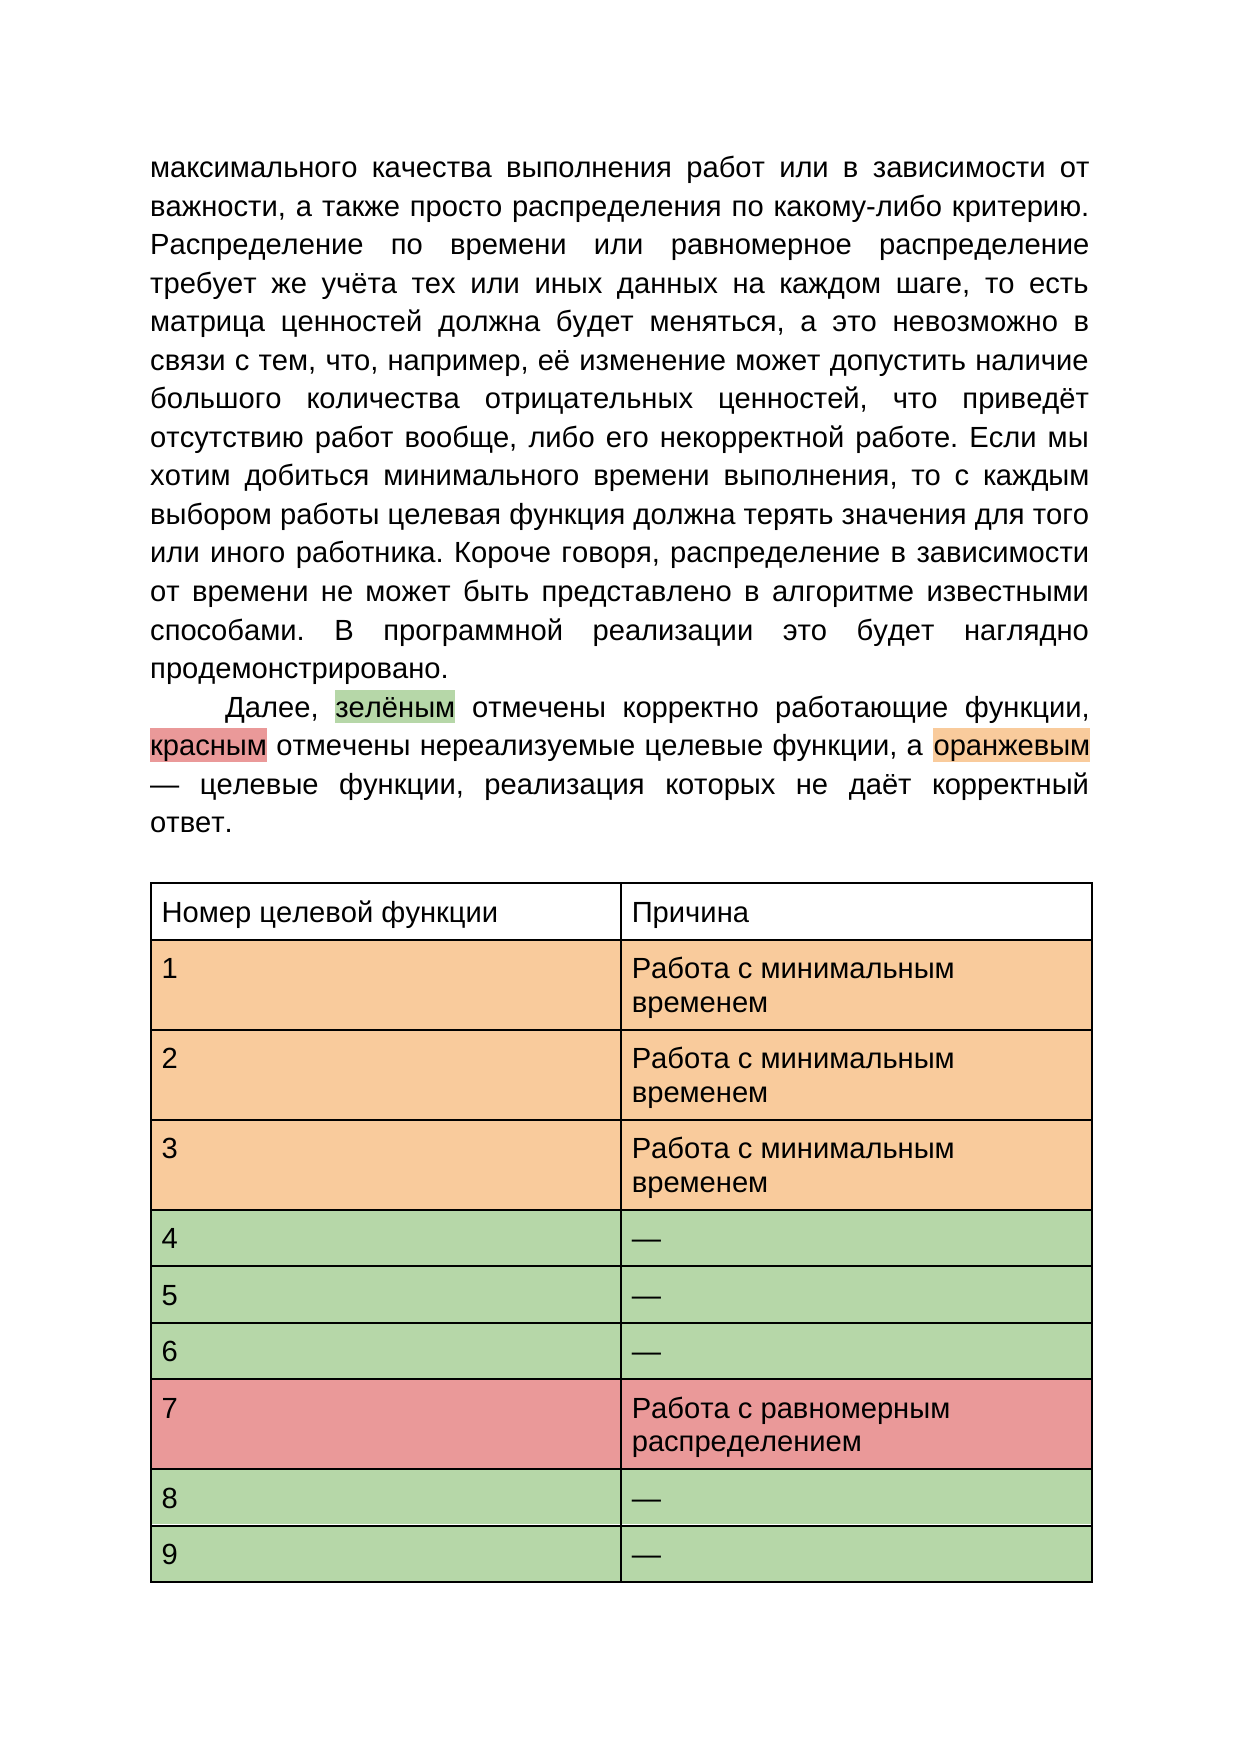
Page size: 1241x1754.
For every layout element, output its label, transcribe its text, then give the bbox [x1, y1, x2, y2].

text Далее, зелёным отмечены корректно работающие функции, красным отмечены нереализуемые целевые функции, а оранжевым — целевые функции, реализация которых не даёт корректный ответ. [150, 689, 1090, 839]
table_cell — [622, 1527, 1091, 1581]
table_cell Работа с равномерным распределением [622, 1380, 1091, 1468]
table_cell Работа с минимальным временем [622, 1121, 1091, 1209]
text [150, 150, 1090, 684]
table_cell Работа с минимальным временем [622, 1031, 1091, 1119]
table_cell 2 [152, 1031, 620, 1119]
table_header Причина [622, 884, 1091, 939]
table_cell 8 [152, 1470, 620, 1524]
table_cell — [622, 1267, 1091, 1322]
table_cell 6 [152, 1324, 620, 1378]
table_cell — [622, 1470, 1091, 1524]
table_cell 3 [152, 1121, 620, 1209]
table_cell 9 [152, 1527, 620, 1581]
table_header Номер целевой функции [152, 884, 620, 939]
table_cell — [622, 1324, 1091, 1378]
table_cell Работа с минимальным временем [622, 941, 1091, 1029]
table_cell 7 [152, 1380, 620, 1468]
table_cell 5 [152, 1267, 620, 1322]
table_cell 4 [152, 1211, 620, 1265]
table_cell 1 [152, 941, 620, 1029]
table_cell — [622, 1211, 1091, 1265]
